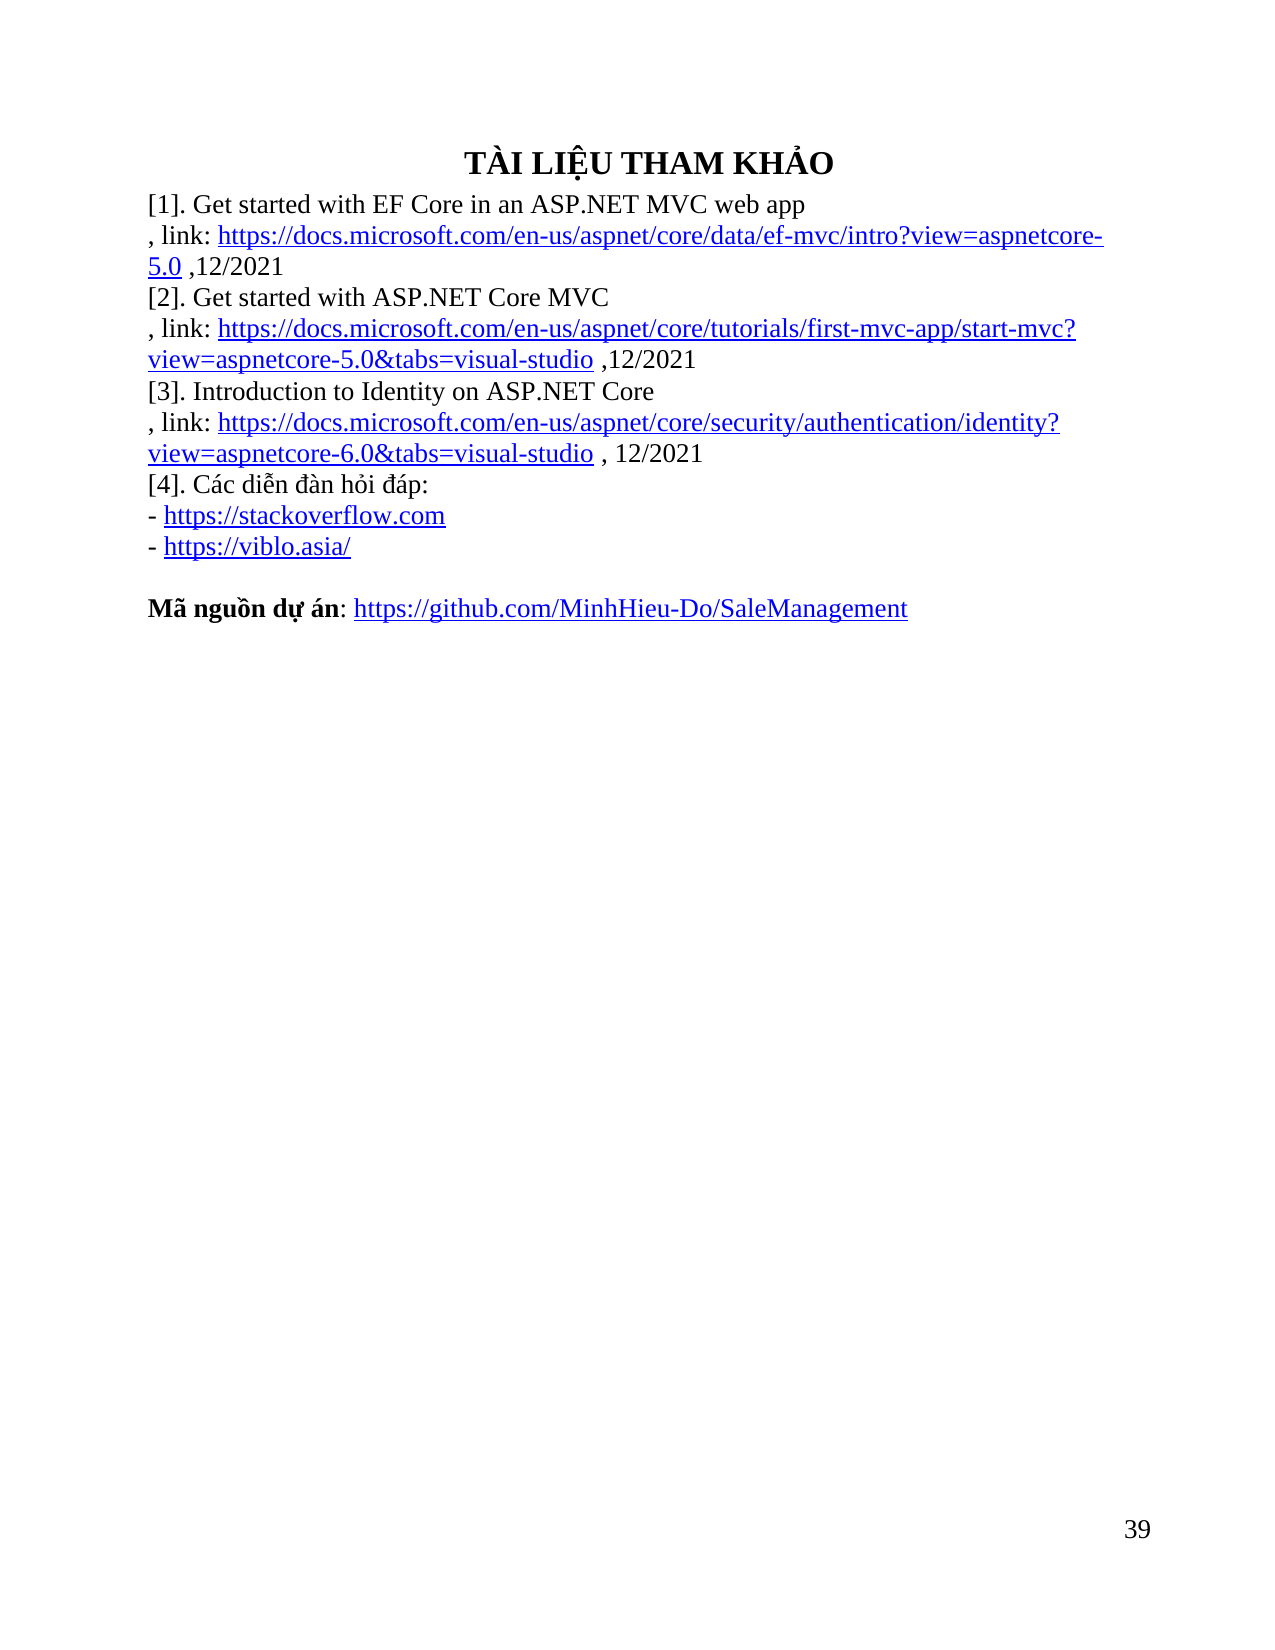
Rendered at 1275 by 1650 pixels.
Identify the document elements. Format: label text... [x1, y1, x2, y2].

text [3]. Introduction to Identity on ASP.NET Core [148, 374, 1151, 406]
text [2]. Get started with ASP.NET Core MVC [148, 281, 1151, 312]
text [1]. Get started with EF Core in an ASP.NET MVC web app [148, 188, 1151, 219]
subtitle TÀI LIỆU THAM KHẢO [148, 143, 1151, 181]
text , link: https://docs.microsoft.com/en-us/aspnet/core/data/ef-mvc/intro?view=aspnetcore-5.0 ,12/2021 [148, 219, 1151, 281]
text - https://viblo.asia/ [148, 530, 1151, 561]
text , link: https://docs.microsoft.com/en-us/aspnet/core/tutorials/first-mvc-app/start-mvc?view=aspnetcore-5.0&tabs=visual-studio ,12/2021 [148, 312, 1151, 374]
text [4]. Các diễn đàn hỏi đáp: [148, 468, 1151, 499]
text , link: https://docs.microsoft.com/en-us/aspnet/core/security/authentication/identity?view=aspnetcore-6.0&tabs=visual-studio , 12/2021 [148, 406, 1151, 468]
text - https://stackoverflow.com [148, 499, 1151, 530]
text Mã nguồn dự án: https://github.com/MinhHieu-Do/SaleManagement [148, 593, 1151, 624]
